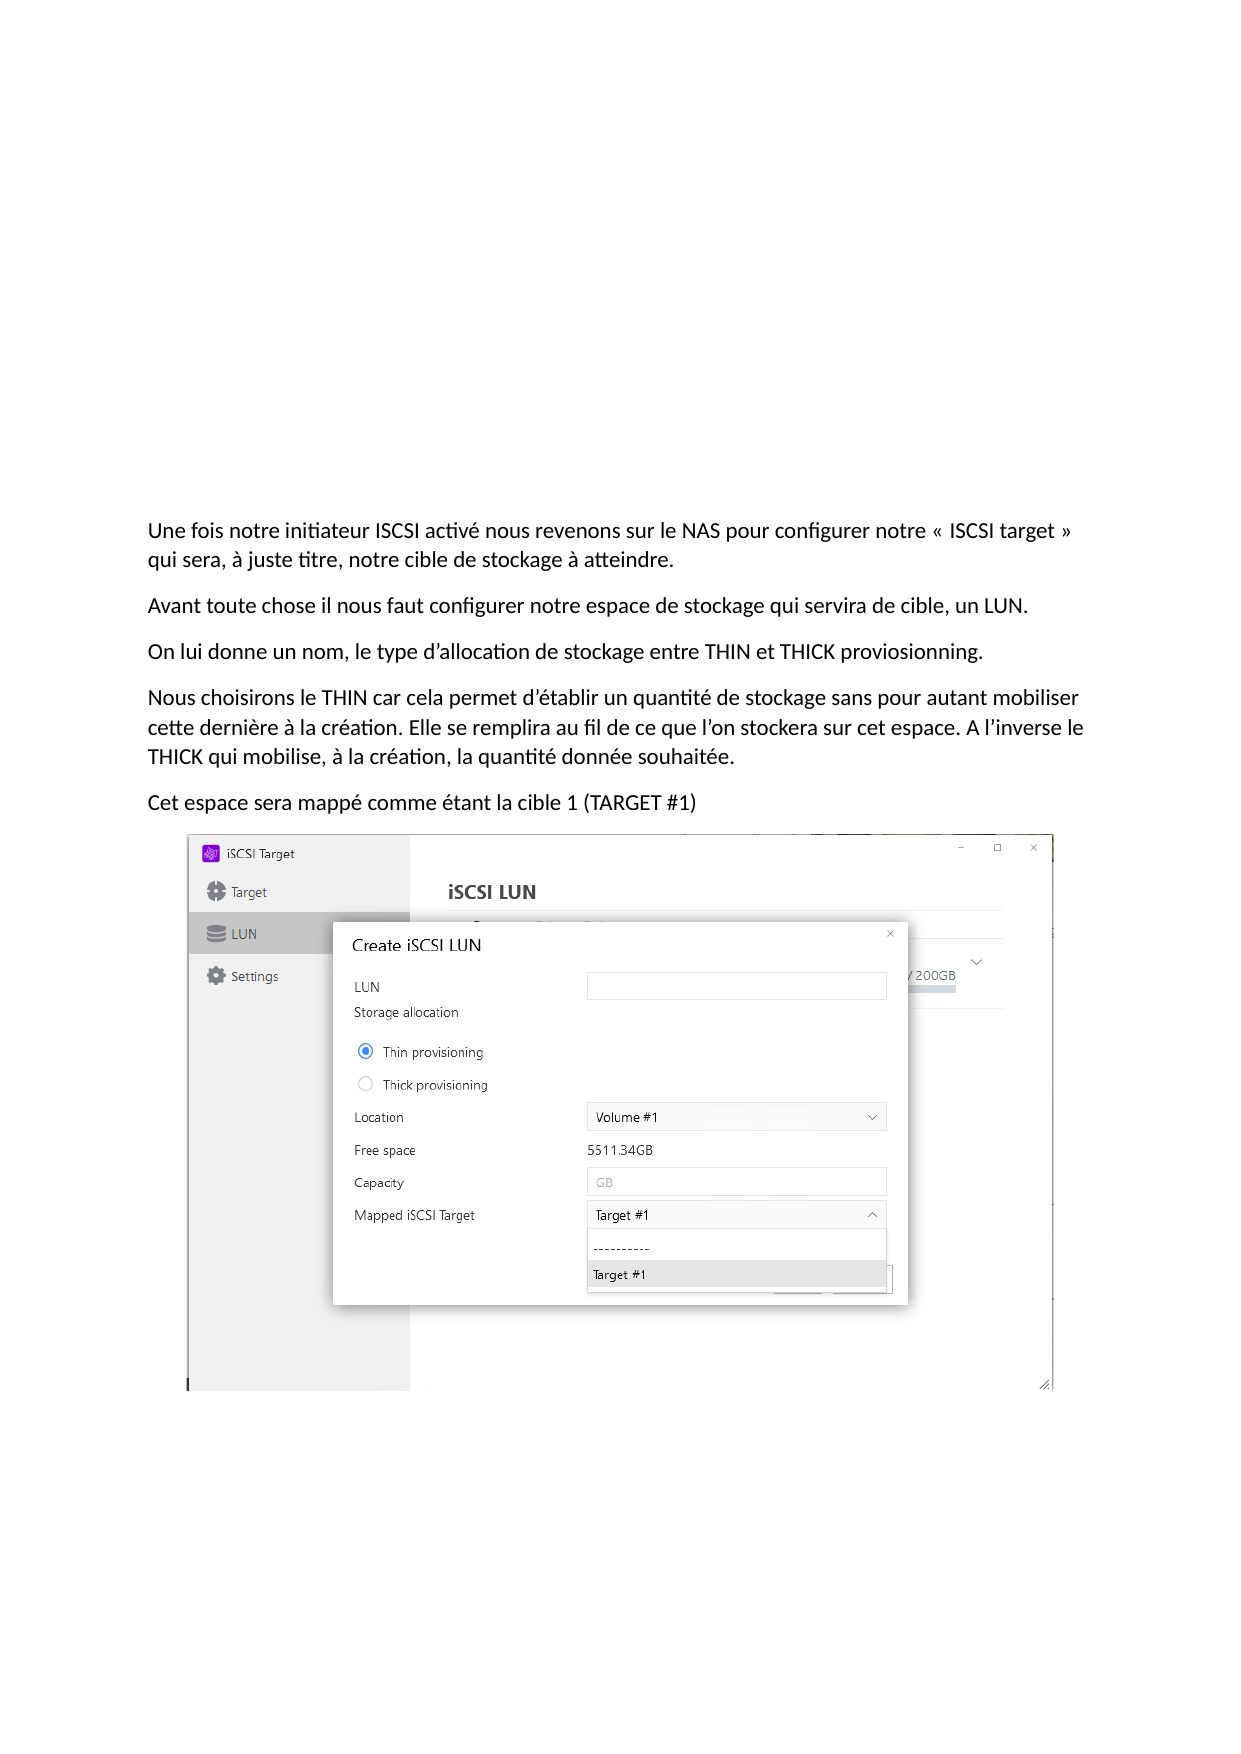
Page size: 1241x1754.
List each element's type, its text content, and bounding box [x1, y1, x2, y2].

text Une fois notre initiateur ISCSI activé nous revenons sur le NAS pour configurer notre « ISCSI target » qui sera, à juste titre, notre cible de stockage à atteindre. [148, 516, 1093, 573]
text Cet espace sera mappé comme étant la cible 1 (TARGET #1) [148, 788, 1093, 816]
text Avant toute chose il nous faut configurer notre espace de stockage qui servira de cible, un LUN. [148, 591, 1093, 619]
text On lui donne un nom, le type d’allocation de stockage entre THIN et THICK proviosionning. [148, 637, 1093, 665]
picture [186, 834, 1054, 1391]
text Nous choisirons le THIN car cela permet d’établir un quantité de stockage sans pour autant mobiliser cette dernière à la création. Elle se remplira au fil de ce que l’on stockera sur cet espace. A l’inverse le THICK qui mobilise, à la création, la quantité donnée souhaitée. [148, 683, 1093, 770]
